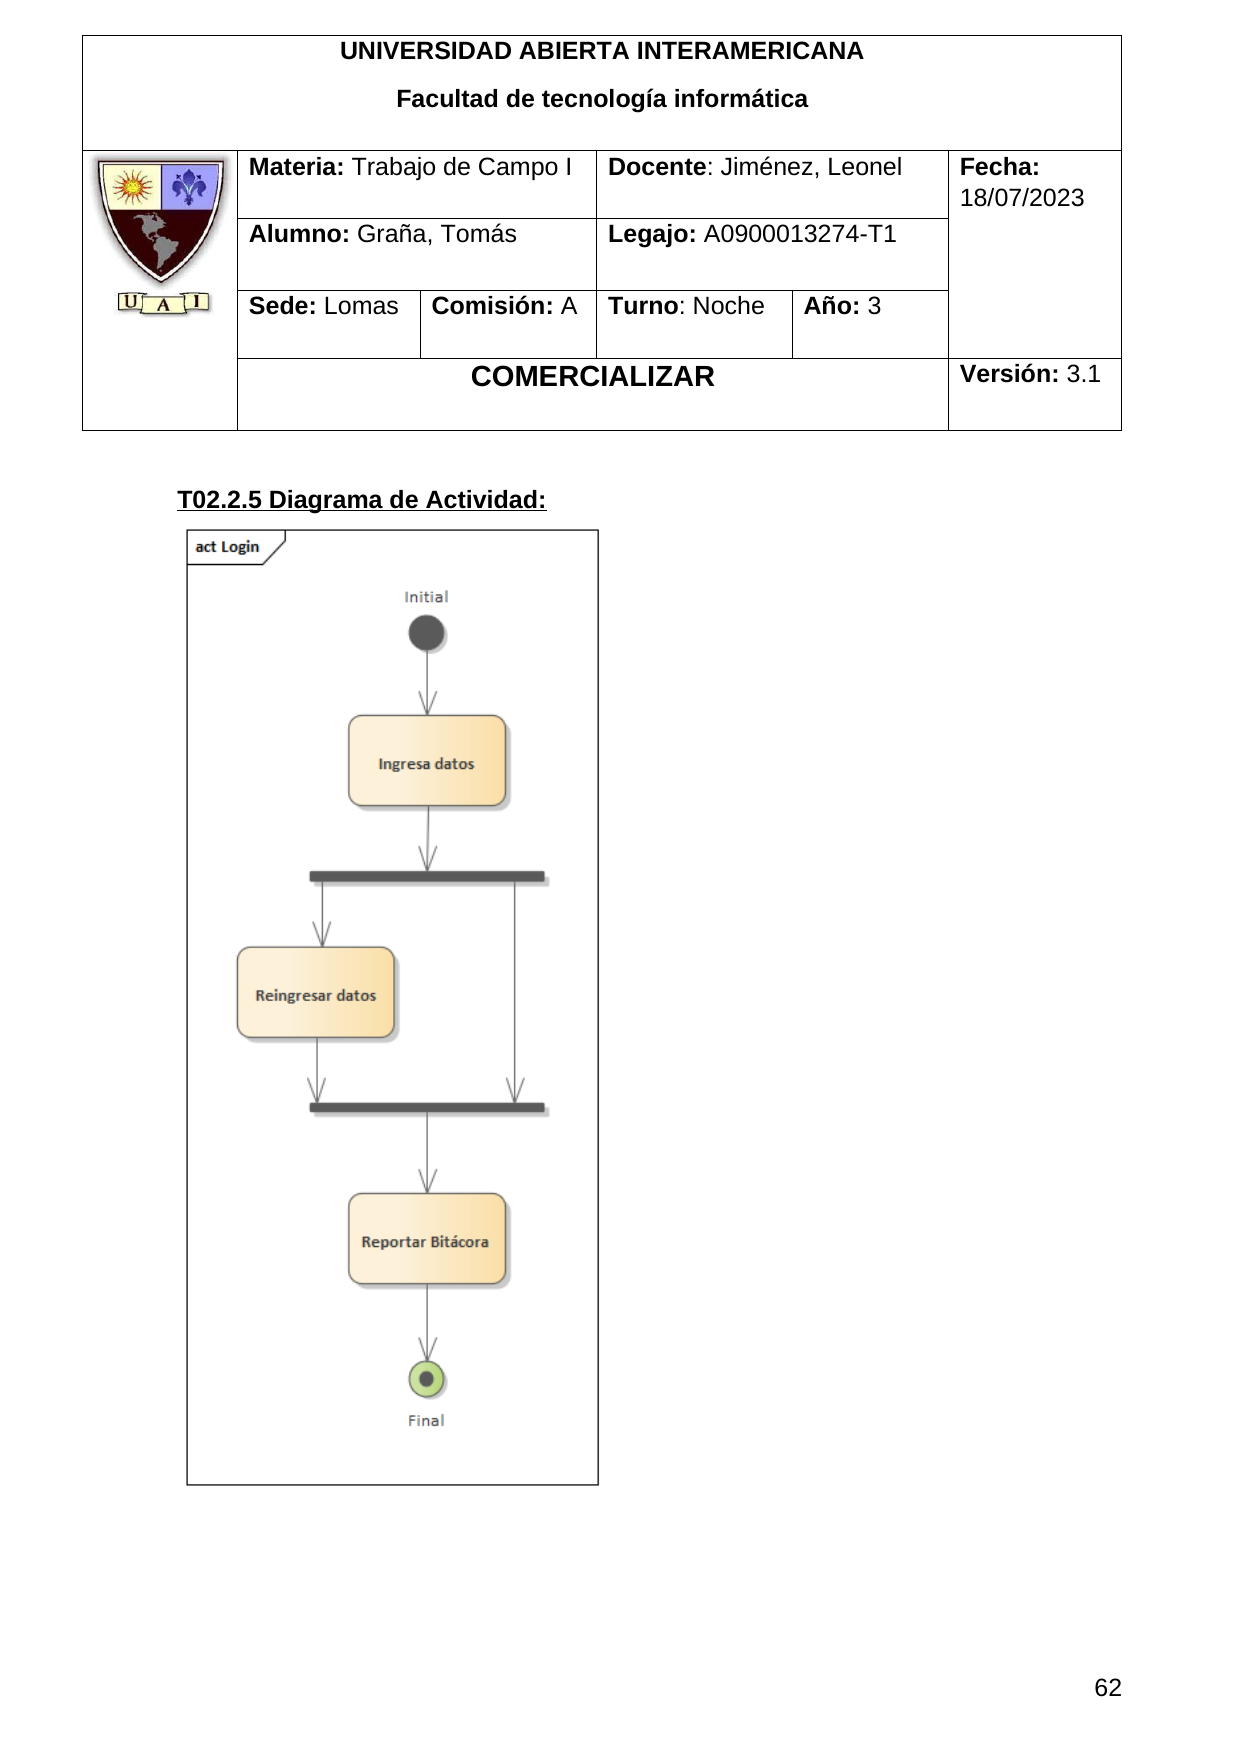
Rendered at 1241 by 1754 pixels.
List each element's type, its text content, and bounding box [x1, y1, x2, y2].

picture [87, 151, 234, 320]
subtitle T02.2.5 Diagrama de Actividad: [177, 485, 1122, 513]
picture [177, 520, 607, 1495]
